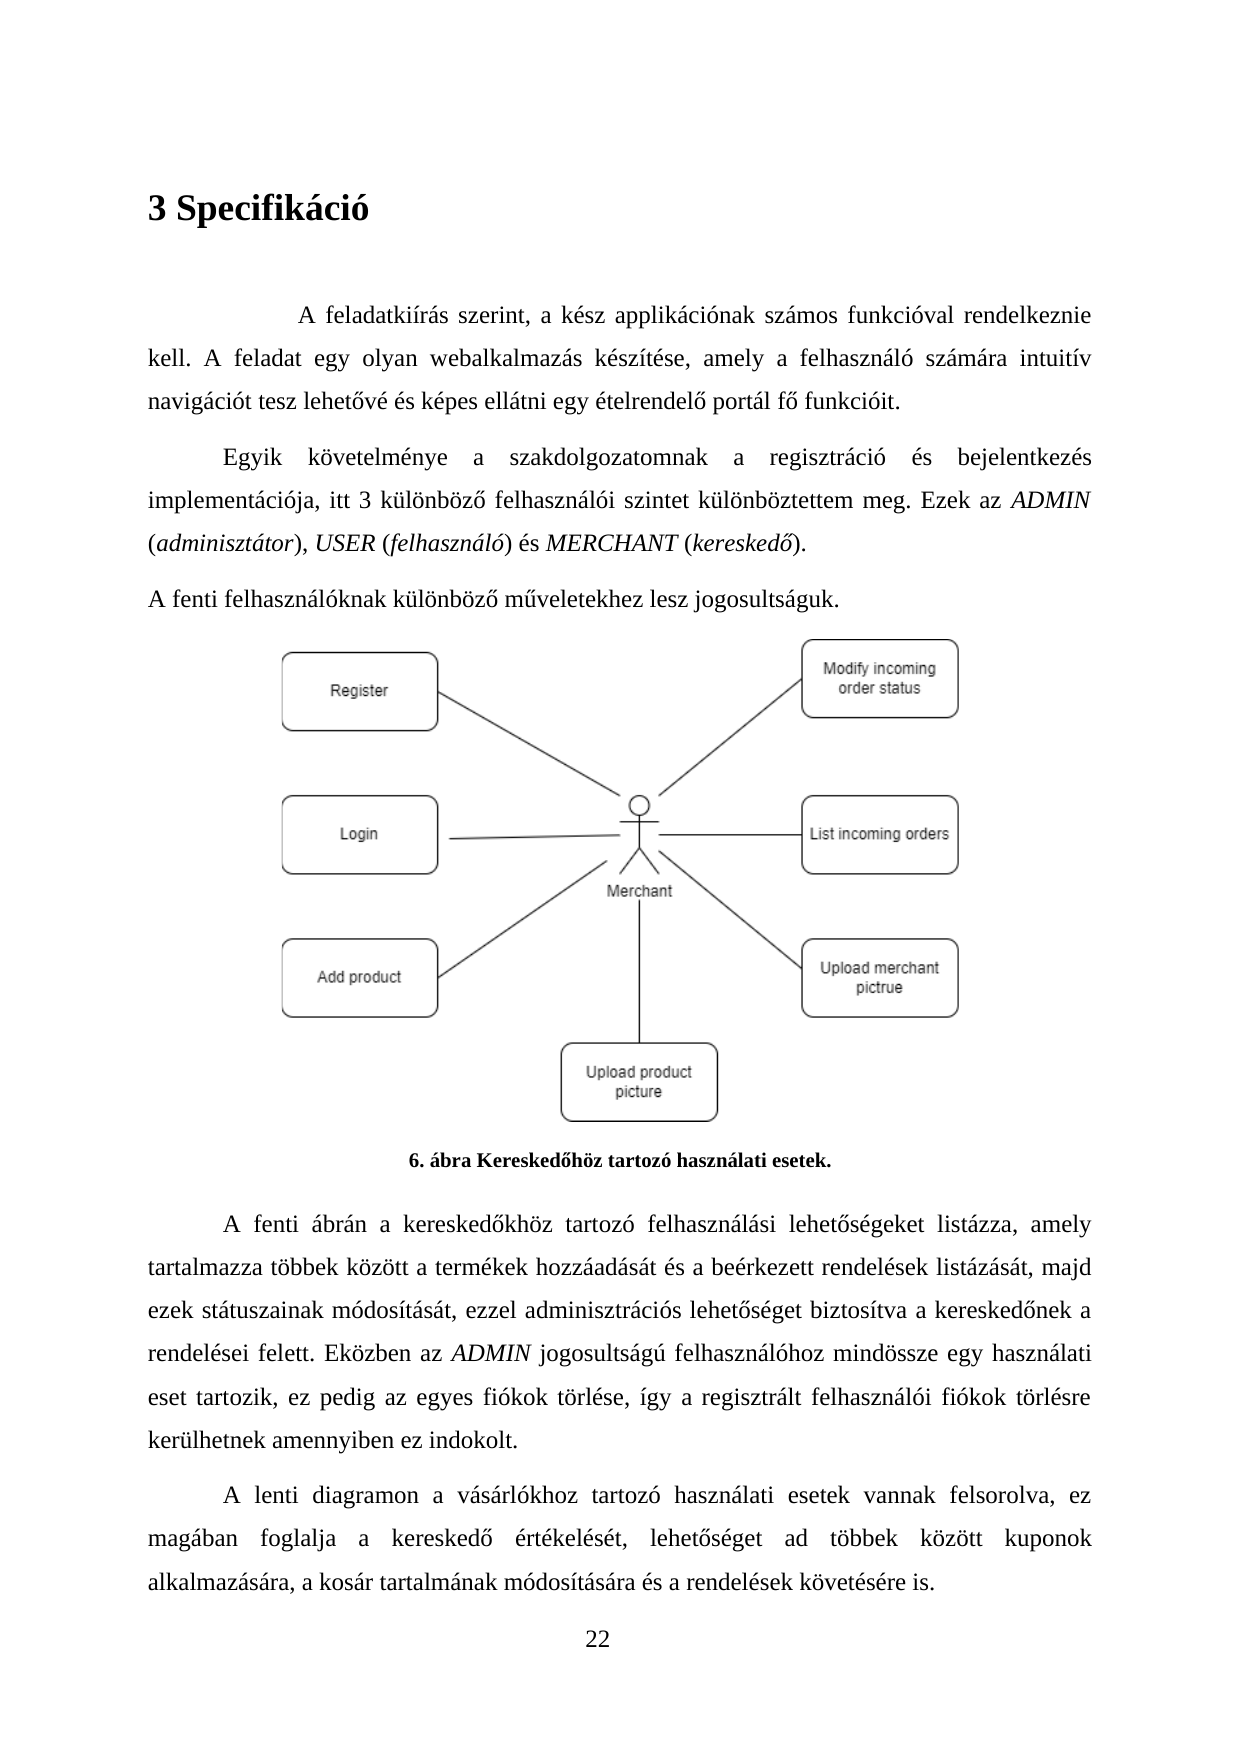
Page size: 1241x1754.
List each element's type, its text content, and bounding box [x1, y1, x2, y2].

text A fenti ábrán a kereskedőkhöz tartozó felhasználási lehetőségeket listázza, amely tartalmazza többek között a termékek hozzáadását és a beérkezett rendelések listázását, majd ezek státuszainak módosítását, ezzel adminisztrációs lehetőséget biztosítva a kereskedőnek a rendelései felett. Eközben az ADMIN jogosultságú felhasználóhoz mindössze egy használati eset tartozik, ez pedig az egyes fiókok törlése, így a regisztrált felhasználói fiókok törlésre kerülhetnek amennyiben ez indokolt. [148, 1209, 1092, 1453]
text A feladatkiírás szerint, a kész applikációnak számos funkcióval rendelkeznie kell. A feladat egy olyan webalkalmazás készítése, amely a felhasználó számára intuitív navigációt tesz lehetővé és képes ellátni egy ételrendelő portál fő funkcióit. [148, 300, 1092, 415]
text Egyik követelménye a szakdolgozatomnak a regisztráció és bejelentkezés implementációja, itt 3 különböző felhasználói szintet különböztettem meg. Ezek az ADMIN (adminisztátor), USER (felhasználó) és MERCHANT (kereskedő). [148, 442, 1092, 557]
subtitle Specifikáció [148, 185, 1092, 228]
picture [281, 639, 959, 1122]
text A lenti diagramon a vásárlókhoz tartozó használati esetek vannak felsorolva, ez magában foglalja a kereskedő értékelését, lehetőséget ad többek között kuponok alkalmazására, a kosár tartalmának módosítására és a rendelések követésére is. [148, 1480, 1092, 1595]
text A fenti felhasználóknak különböző műveletekhez lesz jogosultságuk. [148, 584, 1092, 612]
